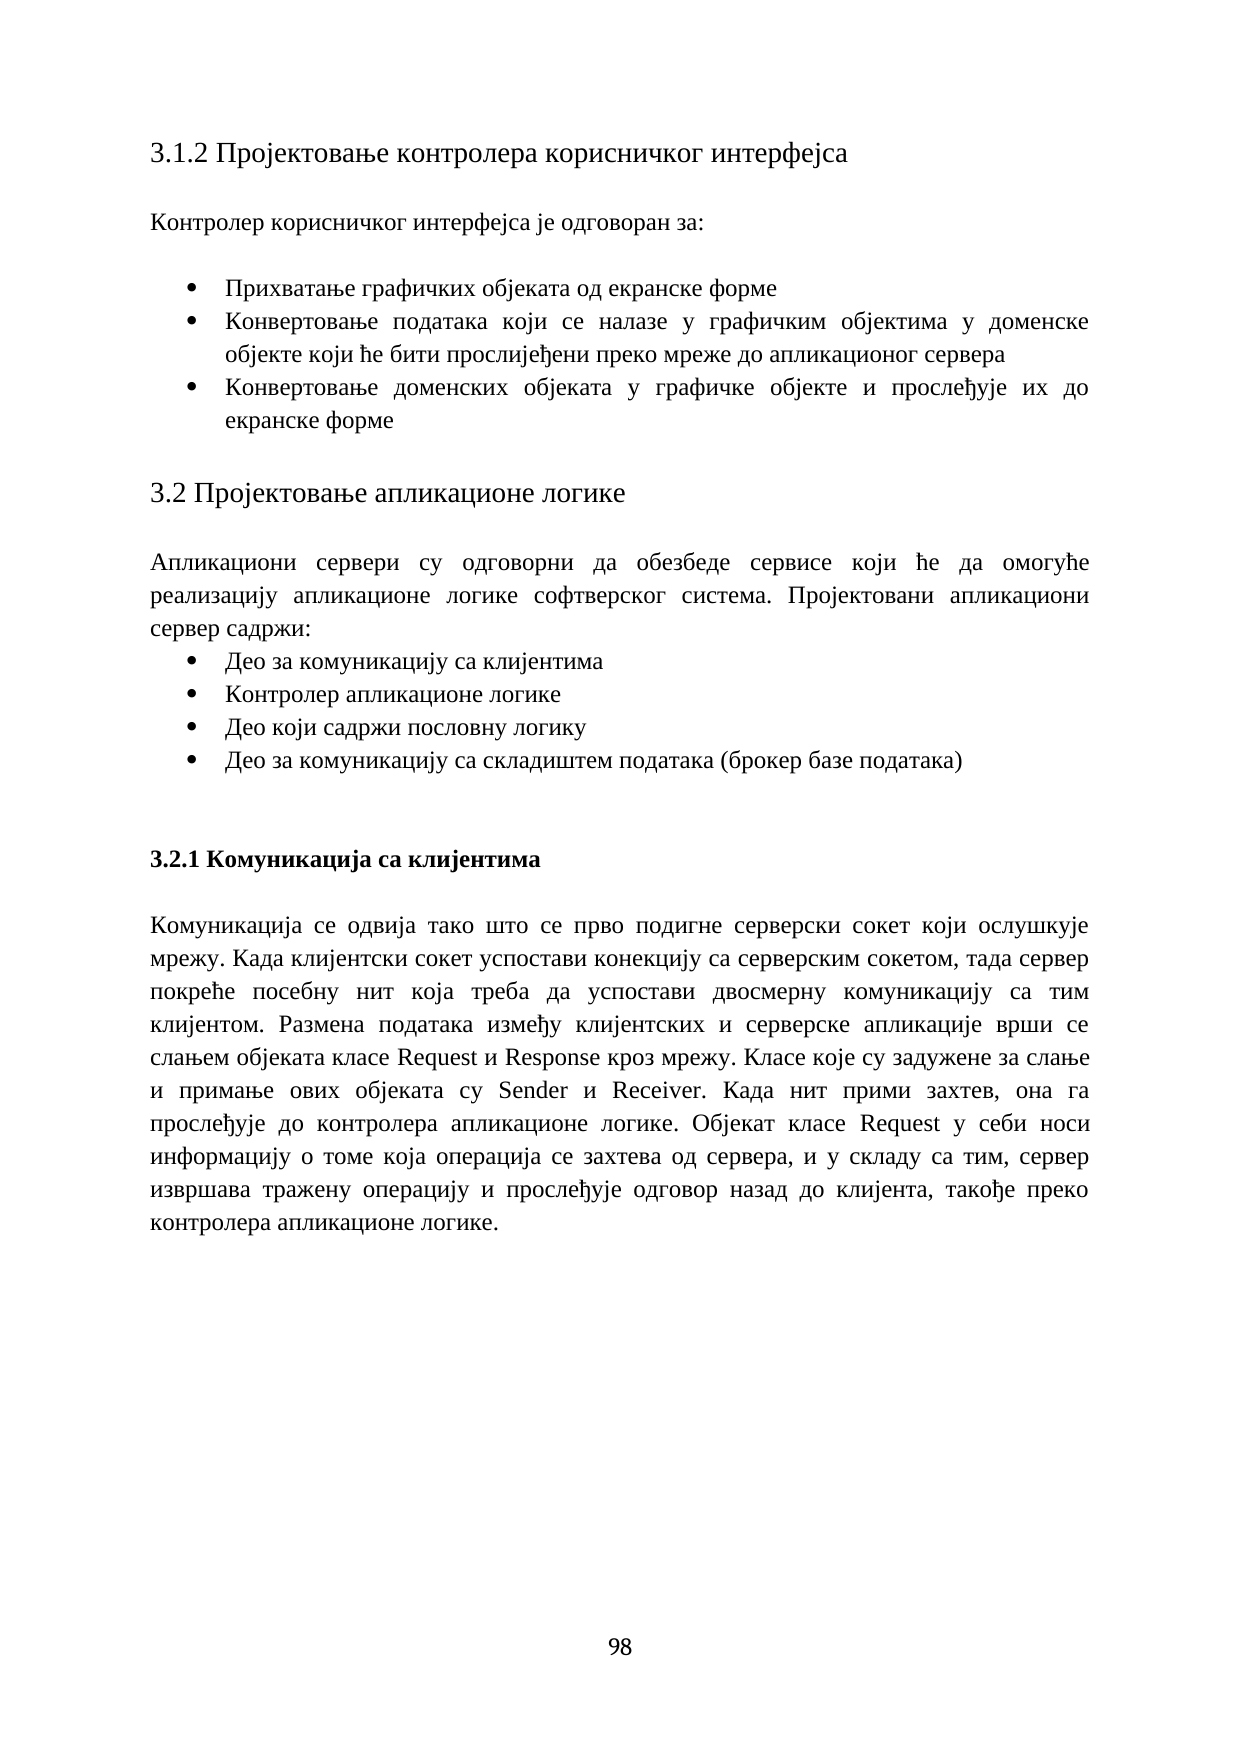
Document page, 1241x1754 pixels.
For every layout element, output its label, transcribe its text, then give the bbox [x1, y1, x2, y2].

list Део за комуникацију са клијентима [187, 646, 1090, 675]
list Конвертовање доменских објеката у графичке објекте и прослеђује их до екранске формe [187, 372, 1090, 434]
list Део за комуникацију са складиштем података (брокер базе података) [187, 745, 1090, 774]
text Комуникација се одвија тако што се прво подигне серверски сокет који ослушкује мрежу. Када клијентски сокет успостави конекцију са серверским сокетом, тада сервер покреће посебну нит која треба да успостави двосмерну комуникацију са тим клијентом. Размена података између клијентских и серверске апликације врши се слањем објеката класе Request и Response кроз мрежу. Класе које су задужене за слање и примање ових објеката су Sender и Receiver. Када нит прими захтев, она га прослеђује до контролера апликационе логике. Објекат класе Request у себи носи информацију о томе која операција се захтева од сервера, и у складу са тим, сервер извршава тражену операцију и прослеђује одговор назад до клијента, такође преко контролера апликационе логике. [150, 910, 1090, 1236]
subtitle 3.1.2 Пројектовање контролера корисничког интерфејса [150, 135, 1090, 169]
list Контролер апликационе логике [187, 679, 1090, 708]
subtitle 3.2 Пројектовање апликационе логике [150, 475, 1090, 509]
list Део који садржи пословну логику [187, 712, 1090, 741]
list Прихватање графичких објеката од екранске форме [187, 273, 1090, 302]
list Конвертовање података који се налазе у графичким објектима у доменске објекте који ће бити прослијеђени преко мреже до апликационог сервера [187, 306, 1090, 368]
text 3.2.1 Комуникација са клијентима [150, 844, 1090, 873]
text Апликациони сервери су одговорни да обезбеде сервисе који ће да омогуће реализацију апликационе логике софтверског система. Пројектовани апликациони сервер садржи: [150, 547, 1090, 642]
text Контролер корисничког интерфејса је одговоран за: [150, 207, 1090, 236]
